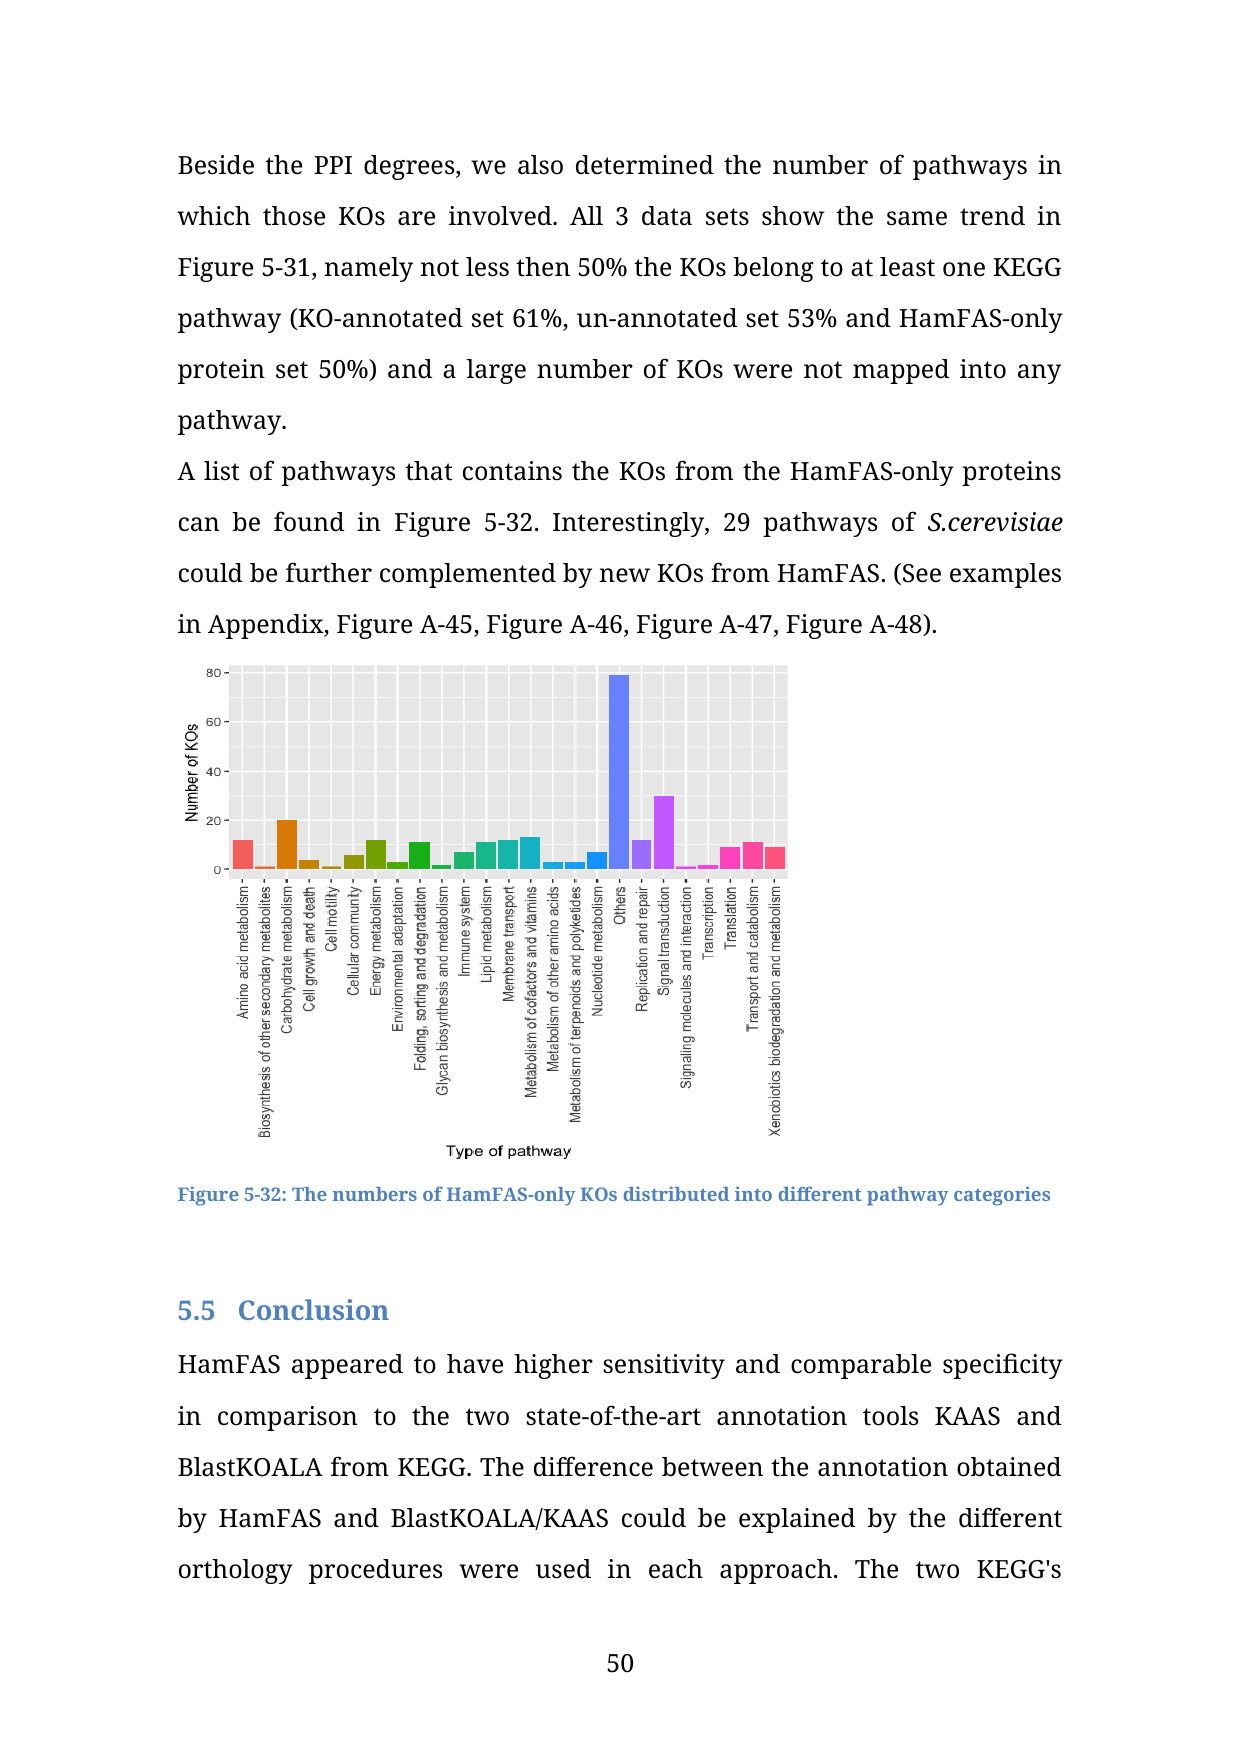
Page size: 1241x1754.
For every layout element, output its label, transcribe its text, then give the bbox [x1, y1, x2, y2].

subtitle Conclusion [177, 1292, 1063, 1329]
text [177, 1347, 1063, 1585]
picture [177, 658, 797, 1165]
